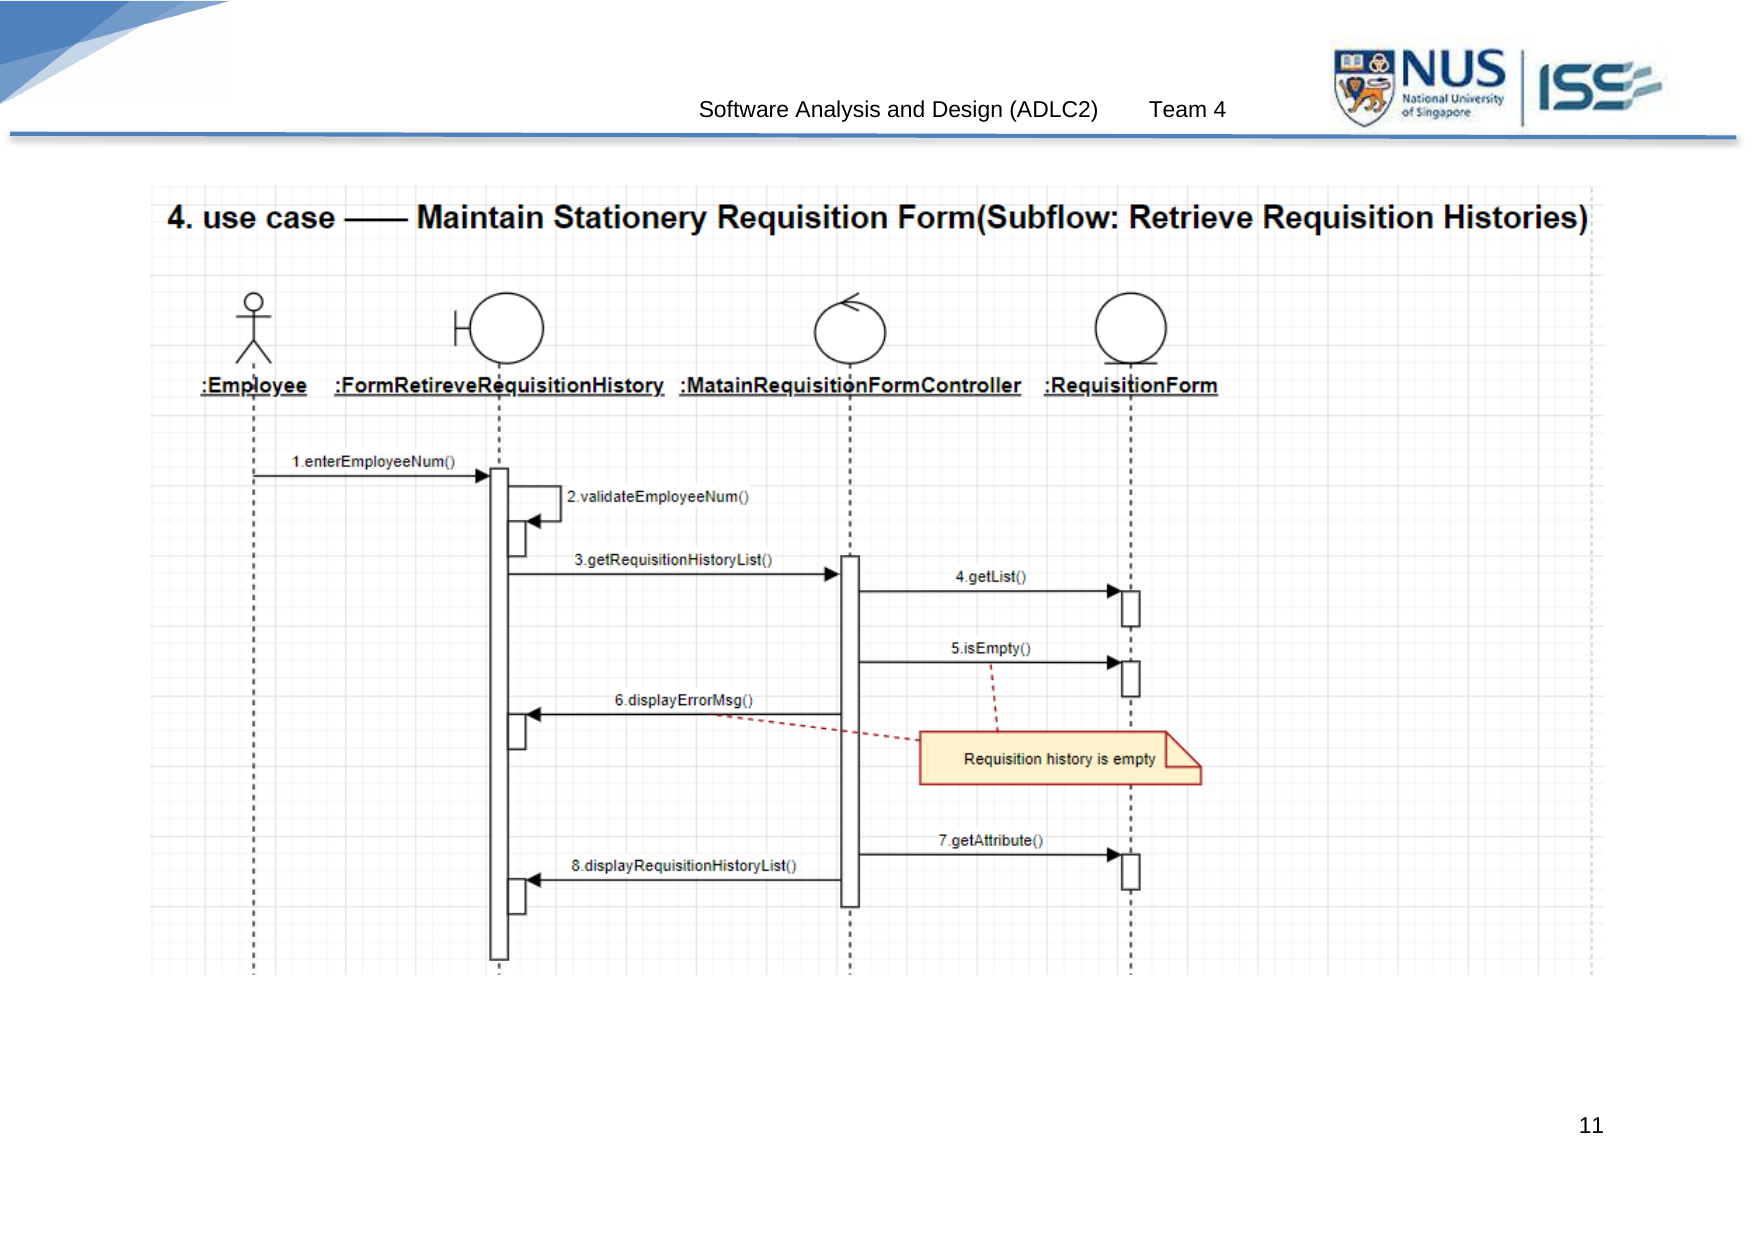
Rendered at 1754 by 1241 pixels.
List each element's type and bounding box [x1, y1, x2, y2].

picture [150, 185, 1604, 975]
picture [0, 0, 232, 106]
